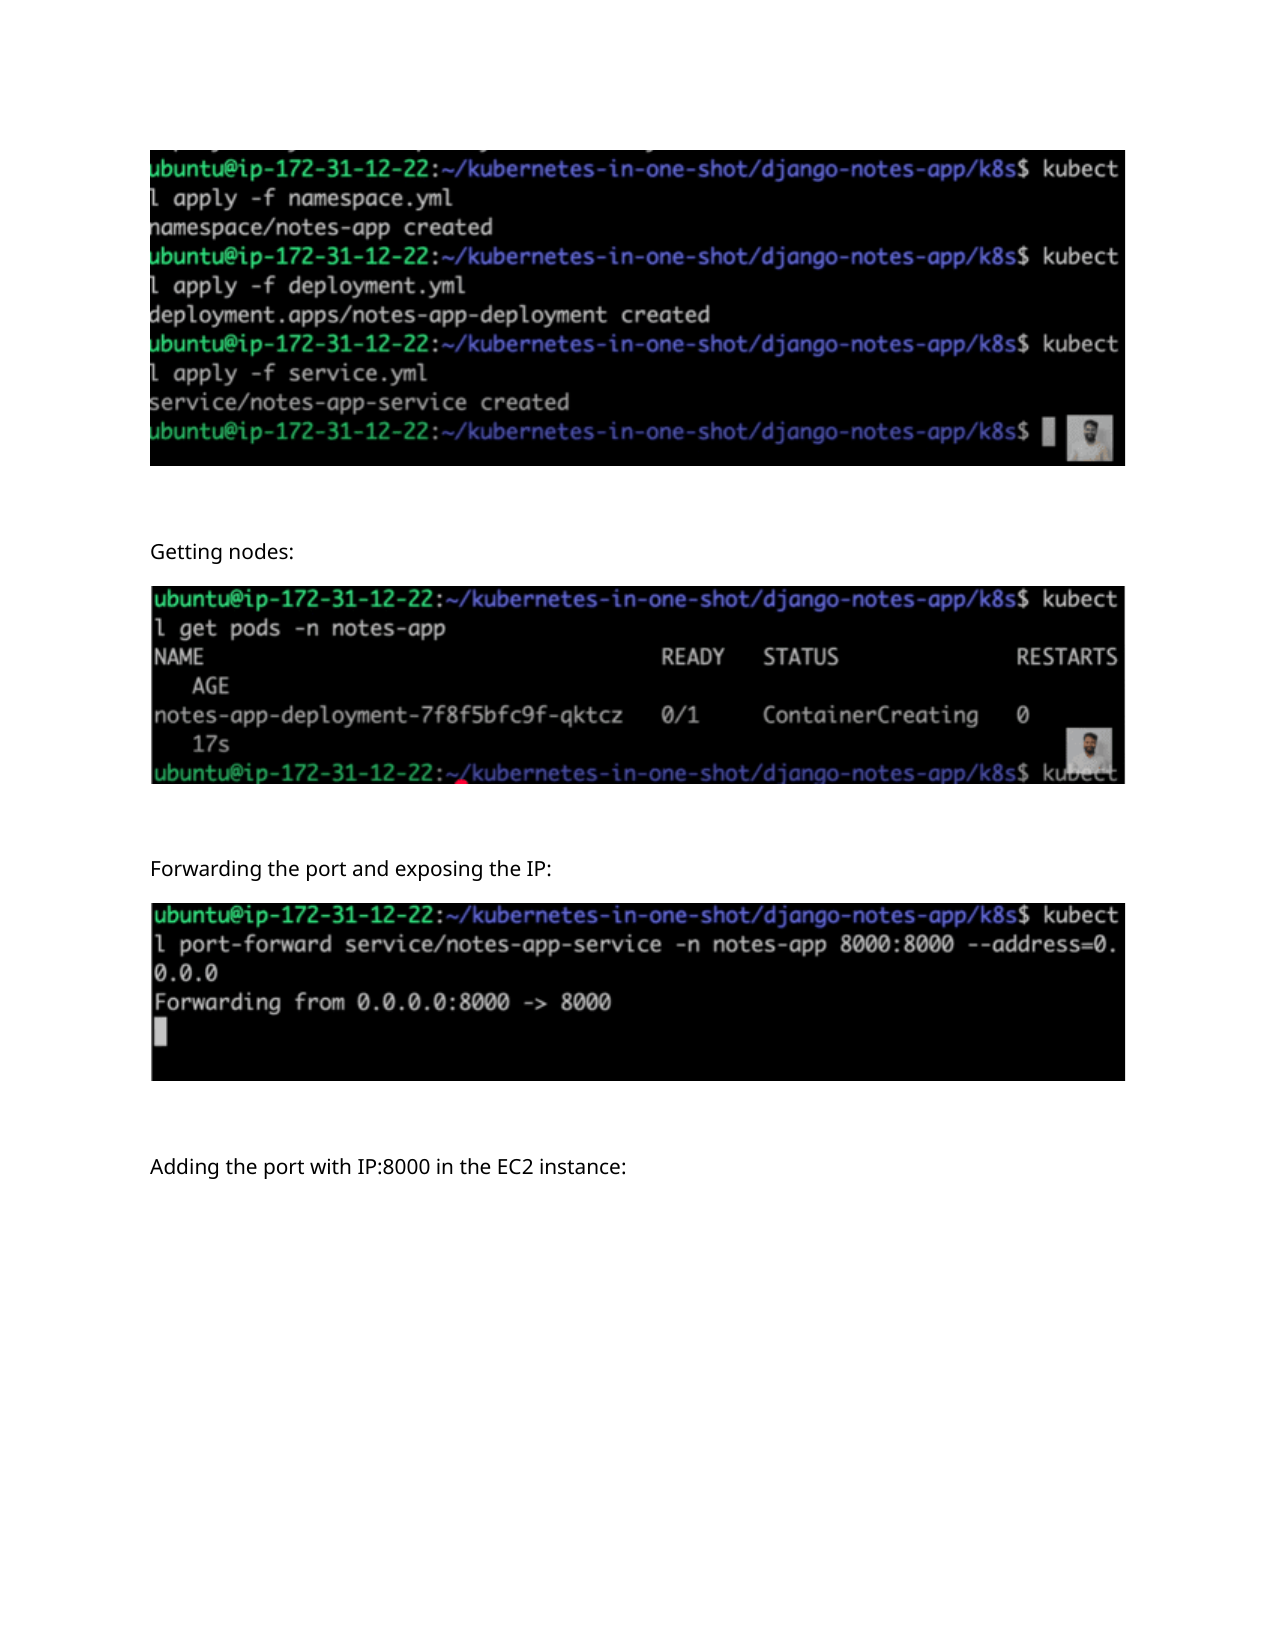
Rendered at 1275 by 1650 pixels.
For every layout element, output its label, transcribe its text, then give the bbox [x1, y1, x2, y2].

picture [150, 586, 1125, 784]
picture [150, 150, 1125, 466]
picture [150, 903, 1125, 1081]
text Adding the port with IP:8000 in the EC2 instance: [150, 1152, 1125, 1180]
text Getting nodes: [150, 537, 1125, 566]
text Forwarding the port and exposing the IP: [150, 854, 1125, 883]
